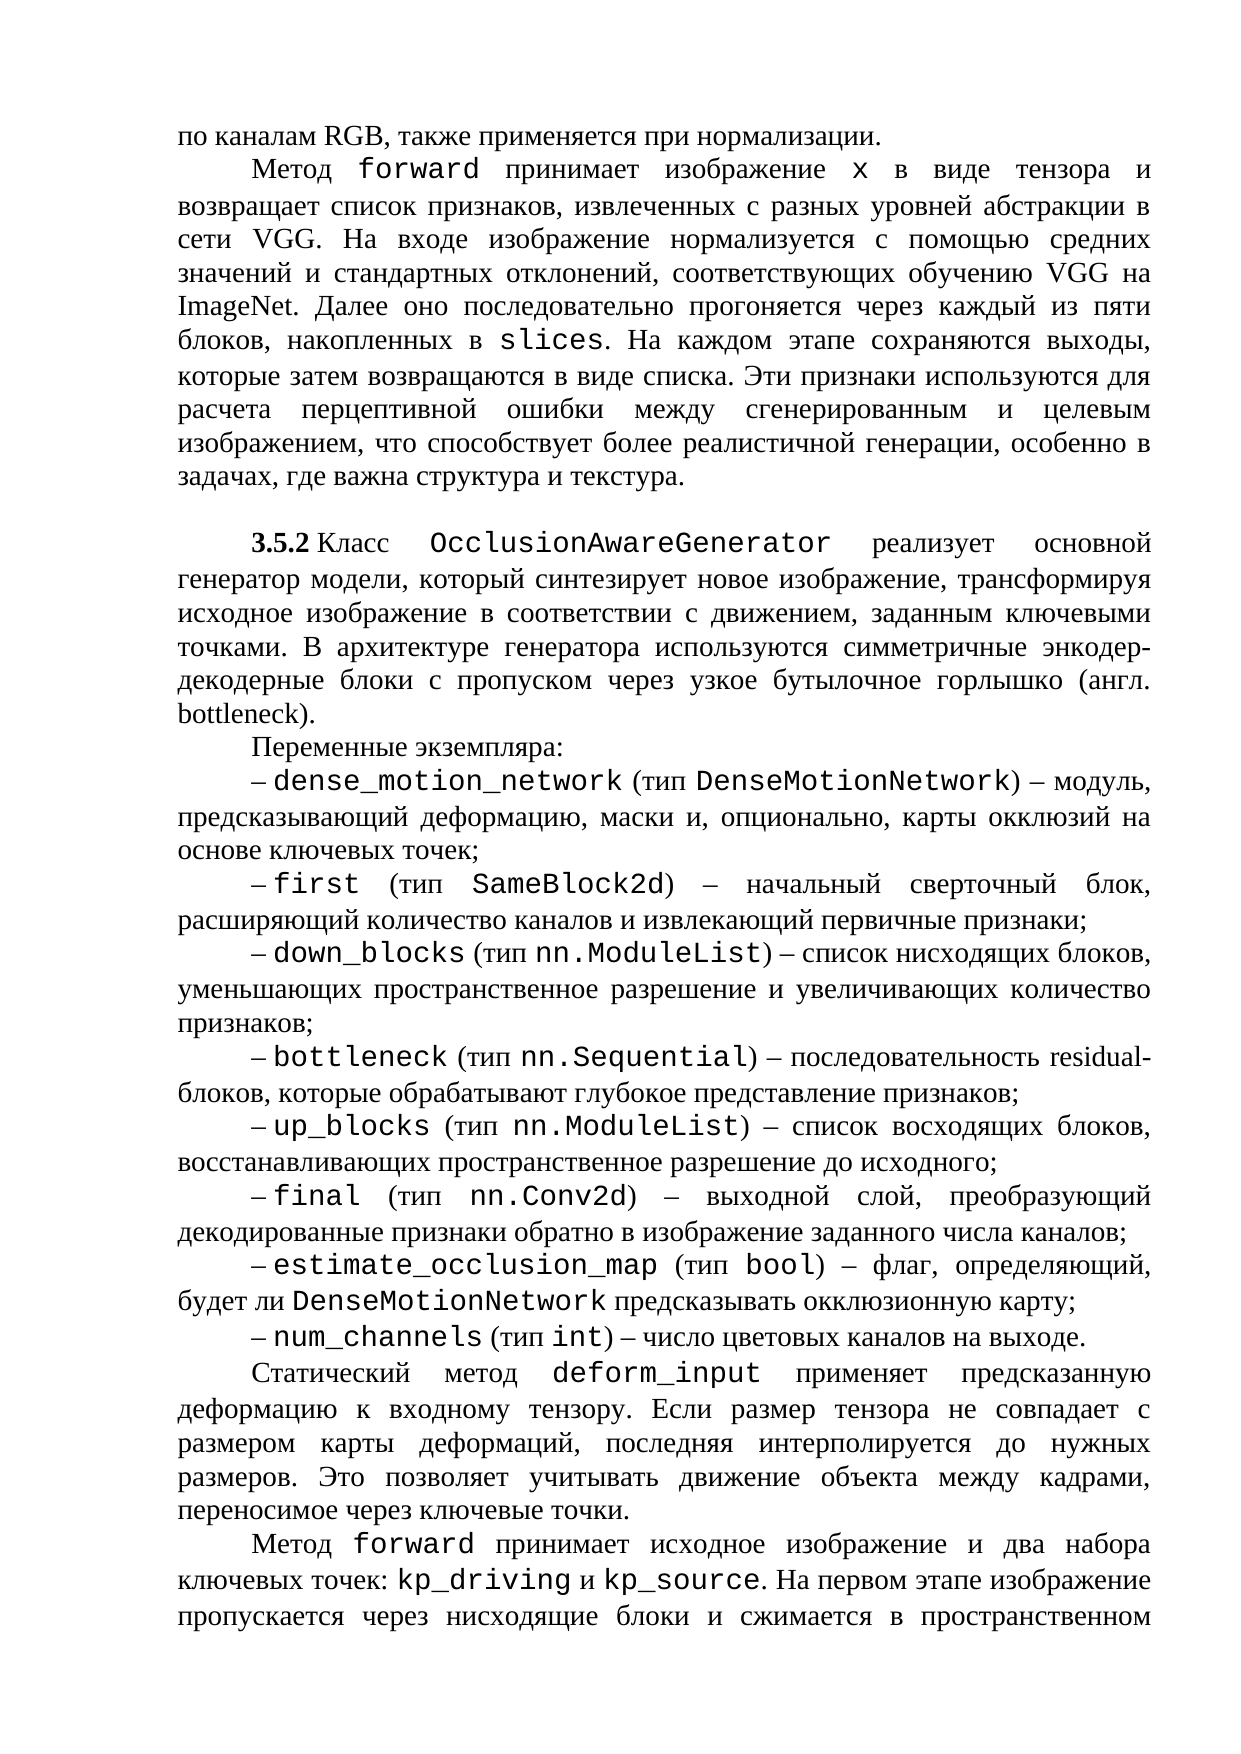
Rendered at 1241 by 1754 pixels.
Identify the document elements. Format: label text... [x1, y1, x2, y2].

text – up_blocks (тип nn.ModuleList) – список восходящих блоков, восстанавливающих пространственное разрешение до исходного; [177, 1108, 1152, 1178]
text – final (тип nn.Conv2d) – выходной слой, преобразующий декодированные признаки обратно в изображение заданного числа каналов; [177, 1178, 1152, 1247]
text – num_channels (тип int) – число цветовых каналов на выходе. [177, 1319, 1152, 1356]
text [177, 1526, 1152, 1631]
text – dense_motion_network (тип DenseMotionNetwork) – модуль, предсказывающий деформацию, маски и, опционально, карты окклюзий на основе ключевых точек; [177, 763, 1152, 866]
text – estimate_occlusion_map (тип bool) – флаг, определяющий, будет ли DenseMotionNetwork предсказывать окклюзионную карту; [177, 1247, 1152, 1319]
text Метод forward принимает изображение x в виде тензора и возвращает список признаков, извлеченных с разных уровней абстракции в сети VGG. На входе изображение нормализуется с помощью средних значений и стандартных отклонений, соответствующих обучению VGG на ImageNet. Далее оно последовательно прогоняется через каждый из пяти блоков, накопленных в slices. На каждом этапе сохраняются выходы, которые затем возвращаются в виде списка. Эти признаки используются для расчета перцептивной ошибки между сгенерированным и целевым изображением, что способствует более реалистичной генерации, особенно в задачах, где важна структура и текстура. [177, 152, 1152, 492]
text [177, 118, 1152, 152]
text – bottleneck (тип nn.Sequential) – последовательность residual-блоков, которые обрабатывают глубокое представление признаков; [177, 1039, 1152, 1108]
text – down_blocks (тип nn.ModuleList) – список нисходящих блоков, уменьшающих пространственное разрешение и увеличивающих количество признаков; [177, 936, 1152, 1039]
text 3.5.2 Класс OcclusionAwareGenerator реализует основной генератор модели, который синтезирует новое изображение, трансформируя исходное изображение в соответствии с движением, заданным ключевыми точками. В архитектуре генератора используются симметричные энкодер-декодерные блоки с пропуском через узкое бутылочное горлышко (англ. bottleneck). [177, 526, 1152, 729]
text Переменные экземпляра: [177, 729, 1152, 763]
text Статический метод deform_input применяет предсказанную деформацию к входному тензору. Если размер тензора не совпадает с размером карты деформаций, последняя интерполируется до нужных размеров. Это позволяет учитывать движение объекта между кадрами, переносимое через ключевые точки. [177, 1356, 1152, 1526]
text – first (тип SameBlock2d) – начальный сверточный блок, расширяющий количество каналов и извлекающий первичные признаки; [177, 866, 1152, 936]
